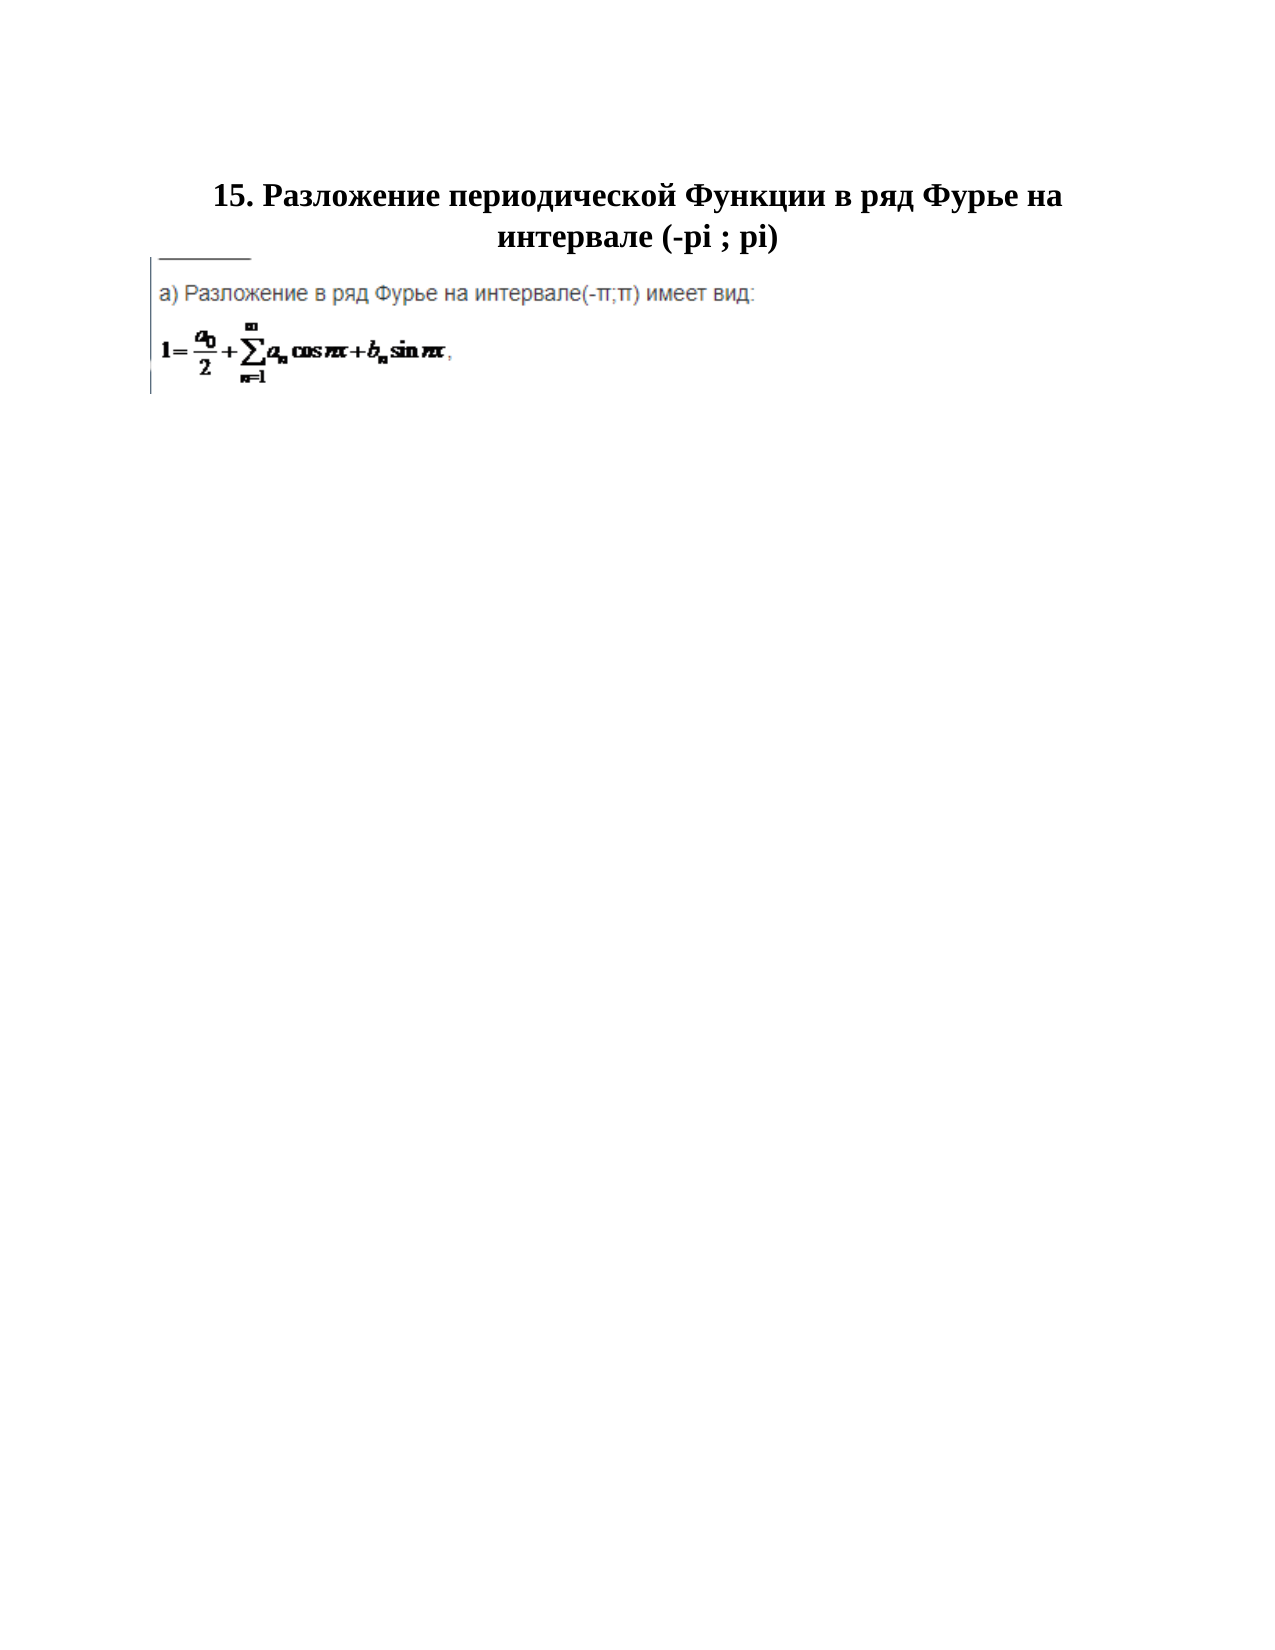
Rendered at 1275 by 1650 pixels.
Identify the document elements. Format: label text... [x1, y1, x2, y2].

picture [150, 257, 775, 394]
subtitle 15. Разложение периодической Функции в ряд Фурье на интервале (-pi ; pi) [150, 175, 1125, 255]
